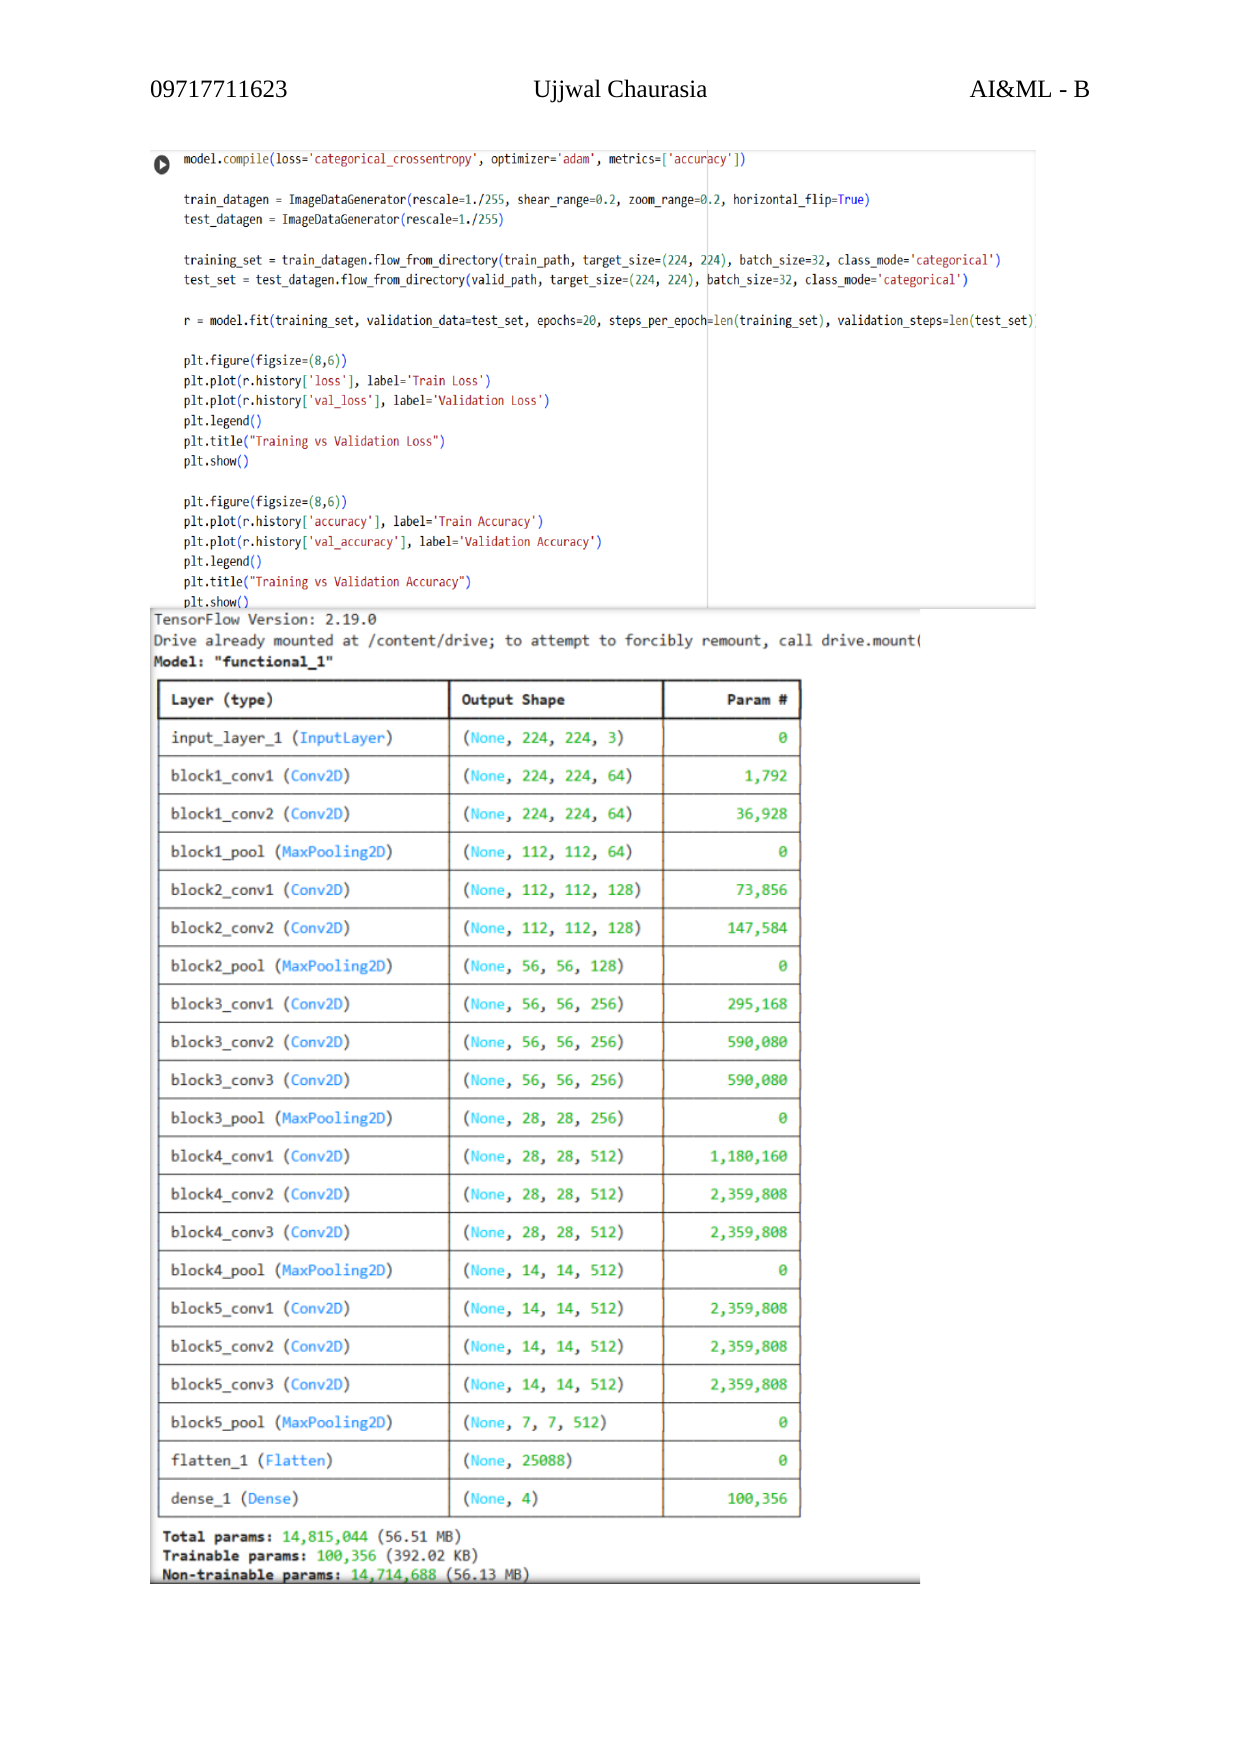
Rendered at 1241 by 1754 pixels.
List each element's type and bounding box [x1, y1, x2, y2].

picture [150, 150, 1036, 1584]
